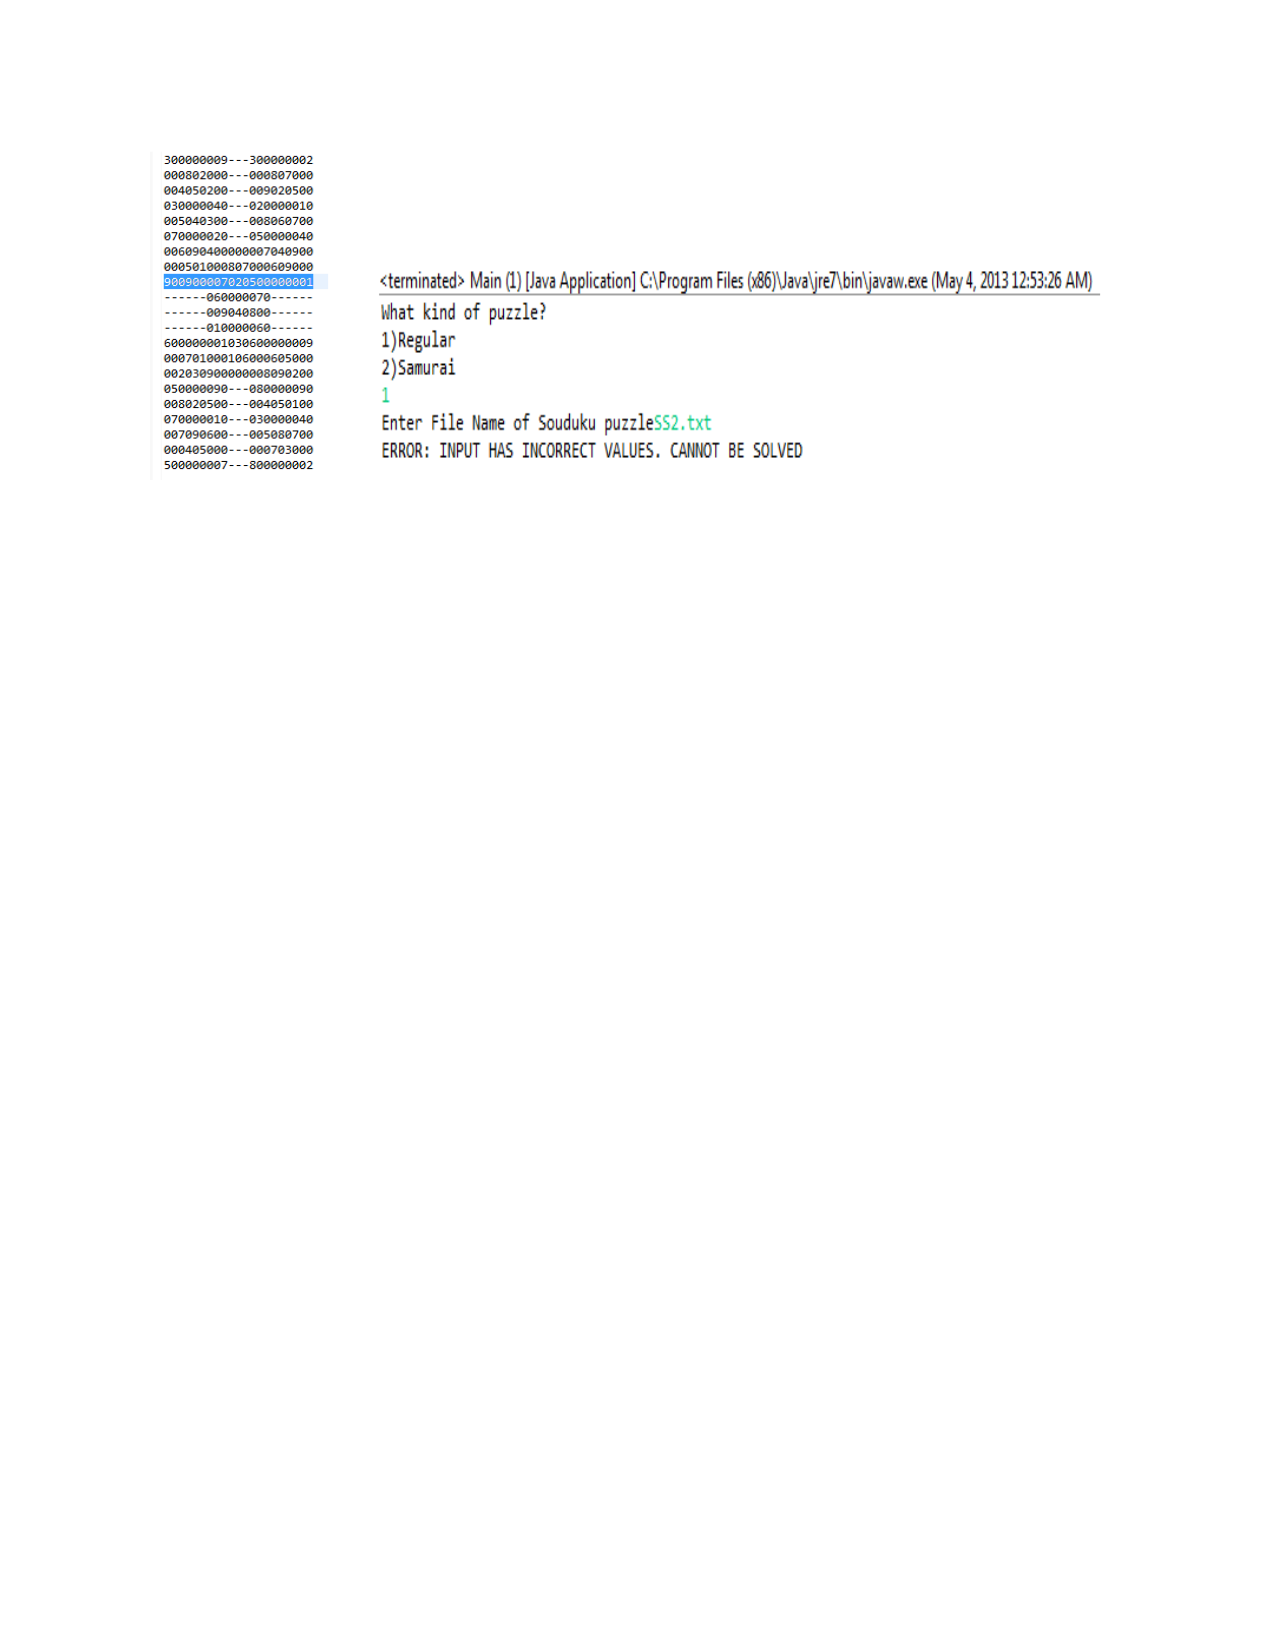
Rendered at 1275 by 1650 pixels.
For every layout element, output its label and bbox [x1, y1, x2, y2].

picture [375, 265, 1100, 480]
picture [150, 150, 329, 480]
